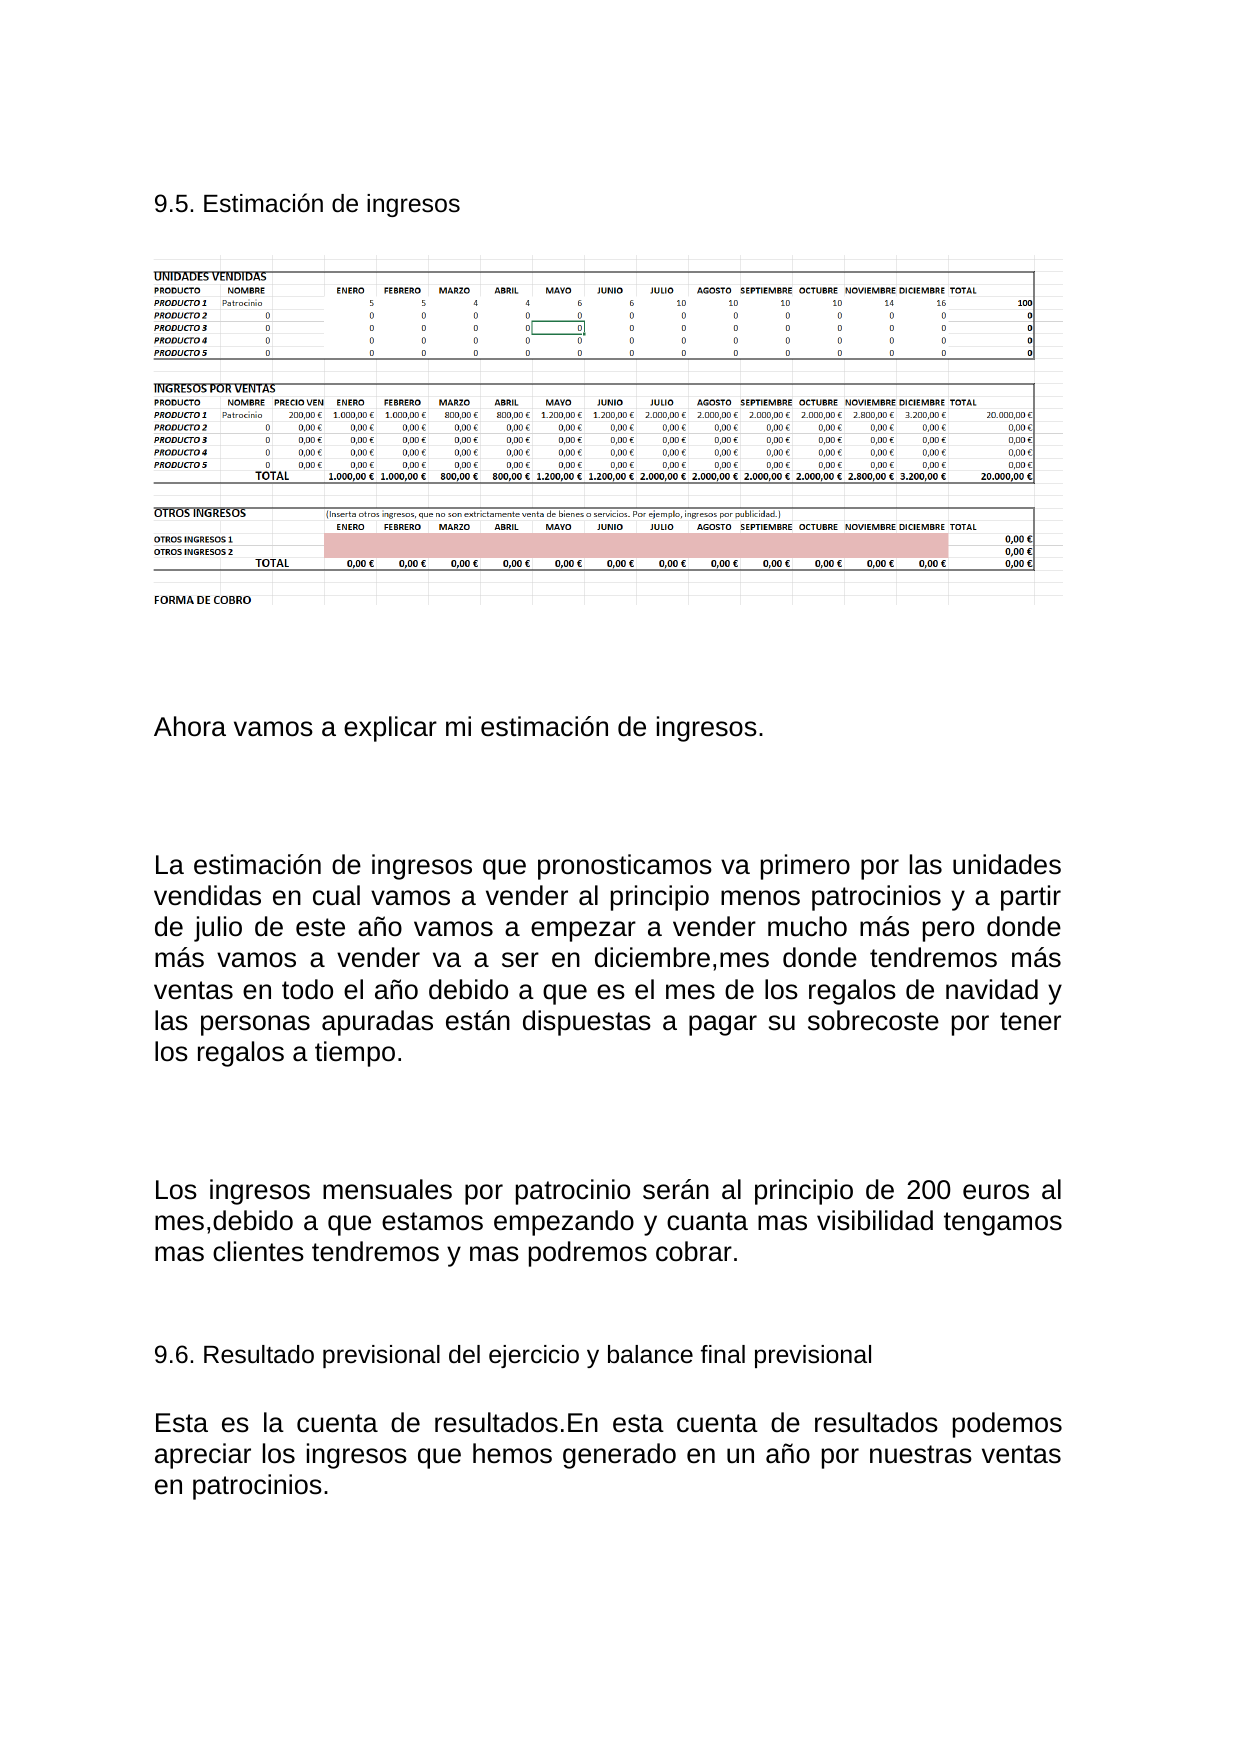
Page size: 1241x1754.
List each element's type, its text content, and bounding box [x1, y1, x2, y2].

text Ahora vamos a explicar mi estimación de ingresos. [154, 711, 1063, 742]
subtitle 9.6. Resultado previsional del ejercicio y balance final previsional [154, 1340, 1063, 1369]
text Esta es la cuenta de resultados.En esta cuenta de resultados podemos apreciar los ingresos que hemos generado en un año por nuestras ventas en patrocinios. [154, 1407, 1063, 1500]
text Los ingresos mensuales por patrocinio serán al principio de 200 euros al mes,debido a que estamos empezando y cuanta mas visibilidad tengamos mas clientes tendremos y mas podremos cobrar. [154, 1174, 1063, 1267]
subtitle 9.5. Estimación de ingresos [154, 189, 1063, 218]
text La estimación de ingresos que pronosticamos va primero por las unidades vendidas en cual vamos a vender al principio menos patrocinios y a partir de julio de este año vamos a empezar a vender mucho más pero donde más vamos a vender va a ser en diciembre,mes donde tendremos más ventas en todo el año debido a que es el mes de los regalos de navidad y las personas apuradas están dispuestas a pagar su sobrecoste por tener los regalos a tiempo. [154, 849, 1063, 1067]
picture [153, 255, 1063, 605]
